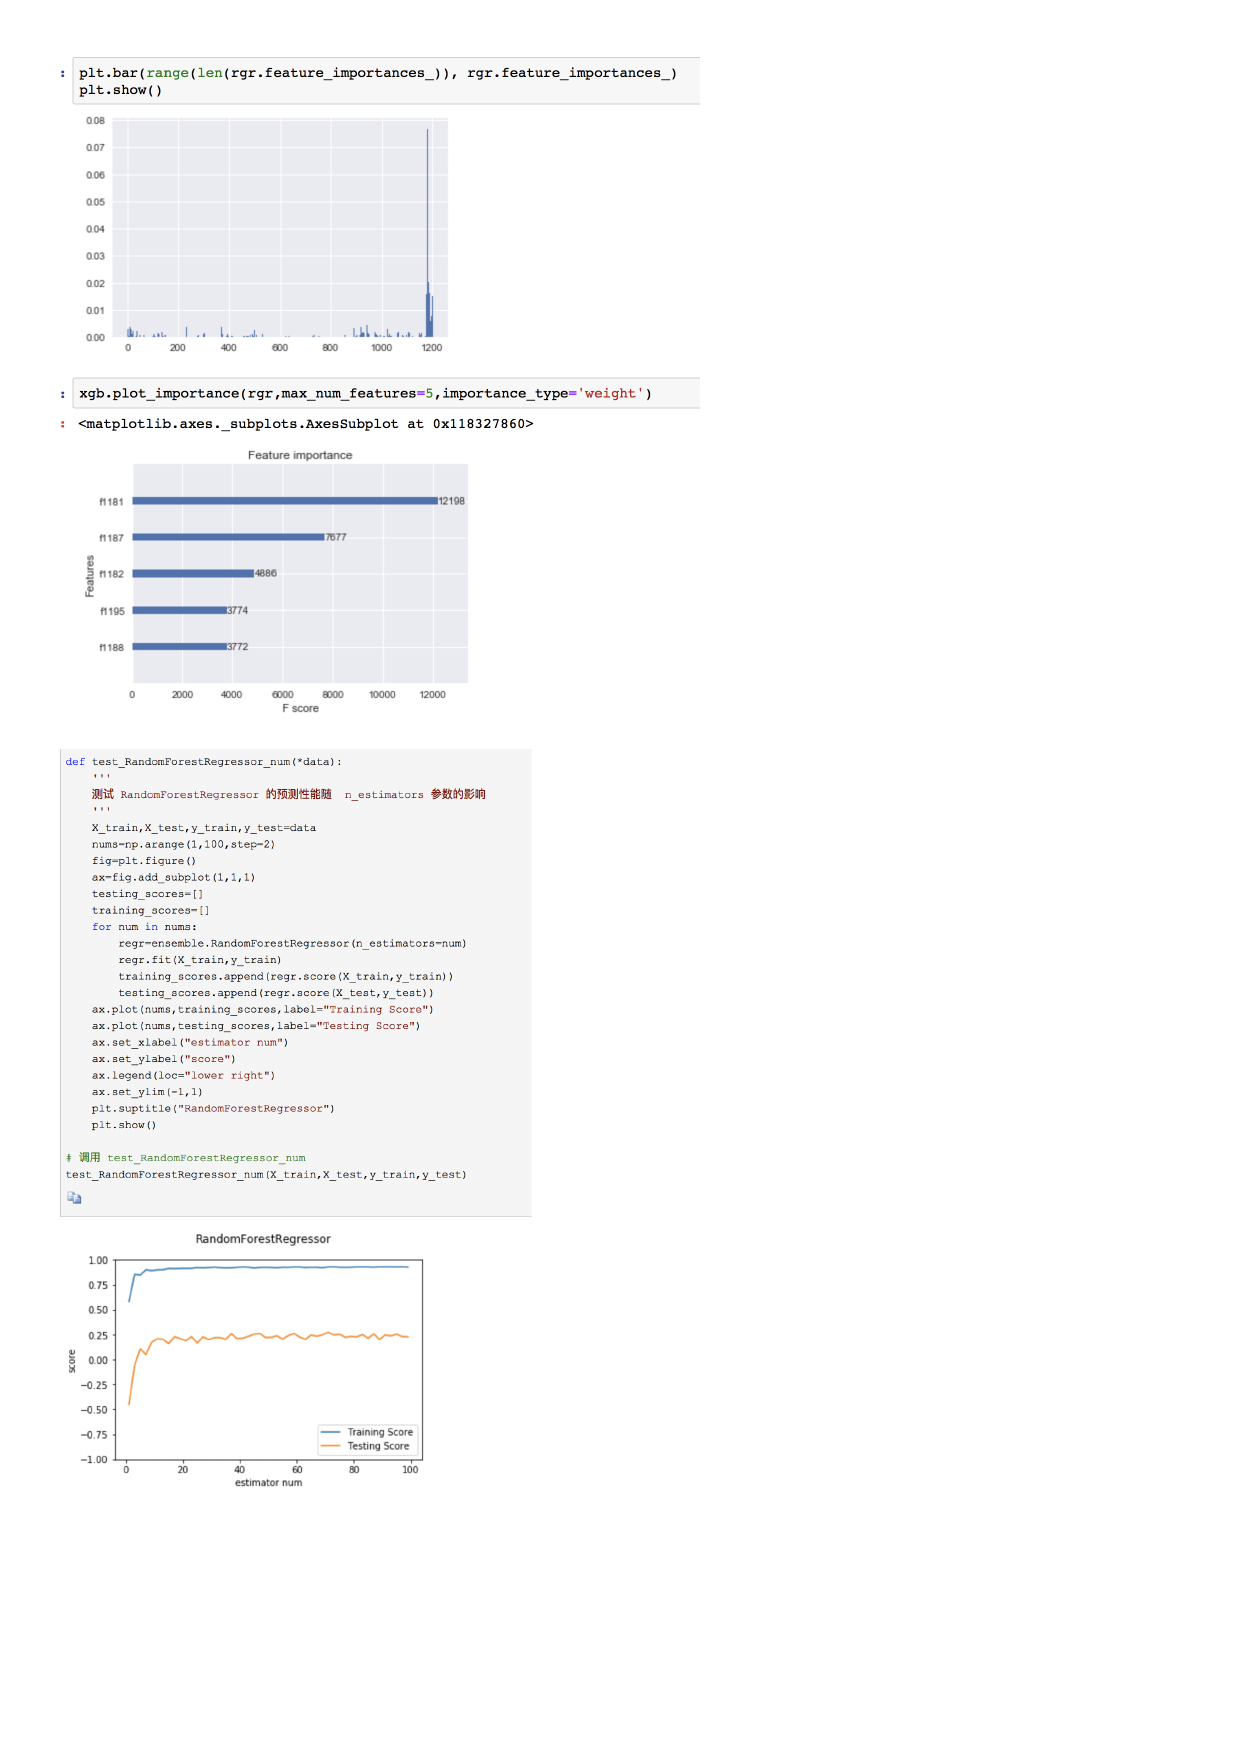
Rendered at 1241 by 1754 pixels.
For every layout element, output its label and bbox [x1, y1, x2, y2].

picture [59, 749, 532, 1495]
picture [59, 53, 700, 721]
